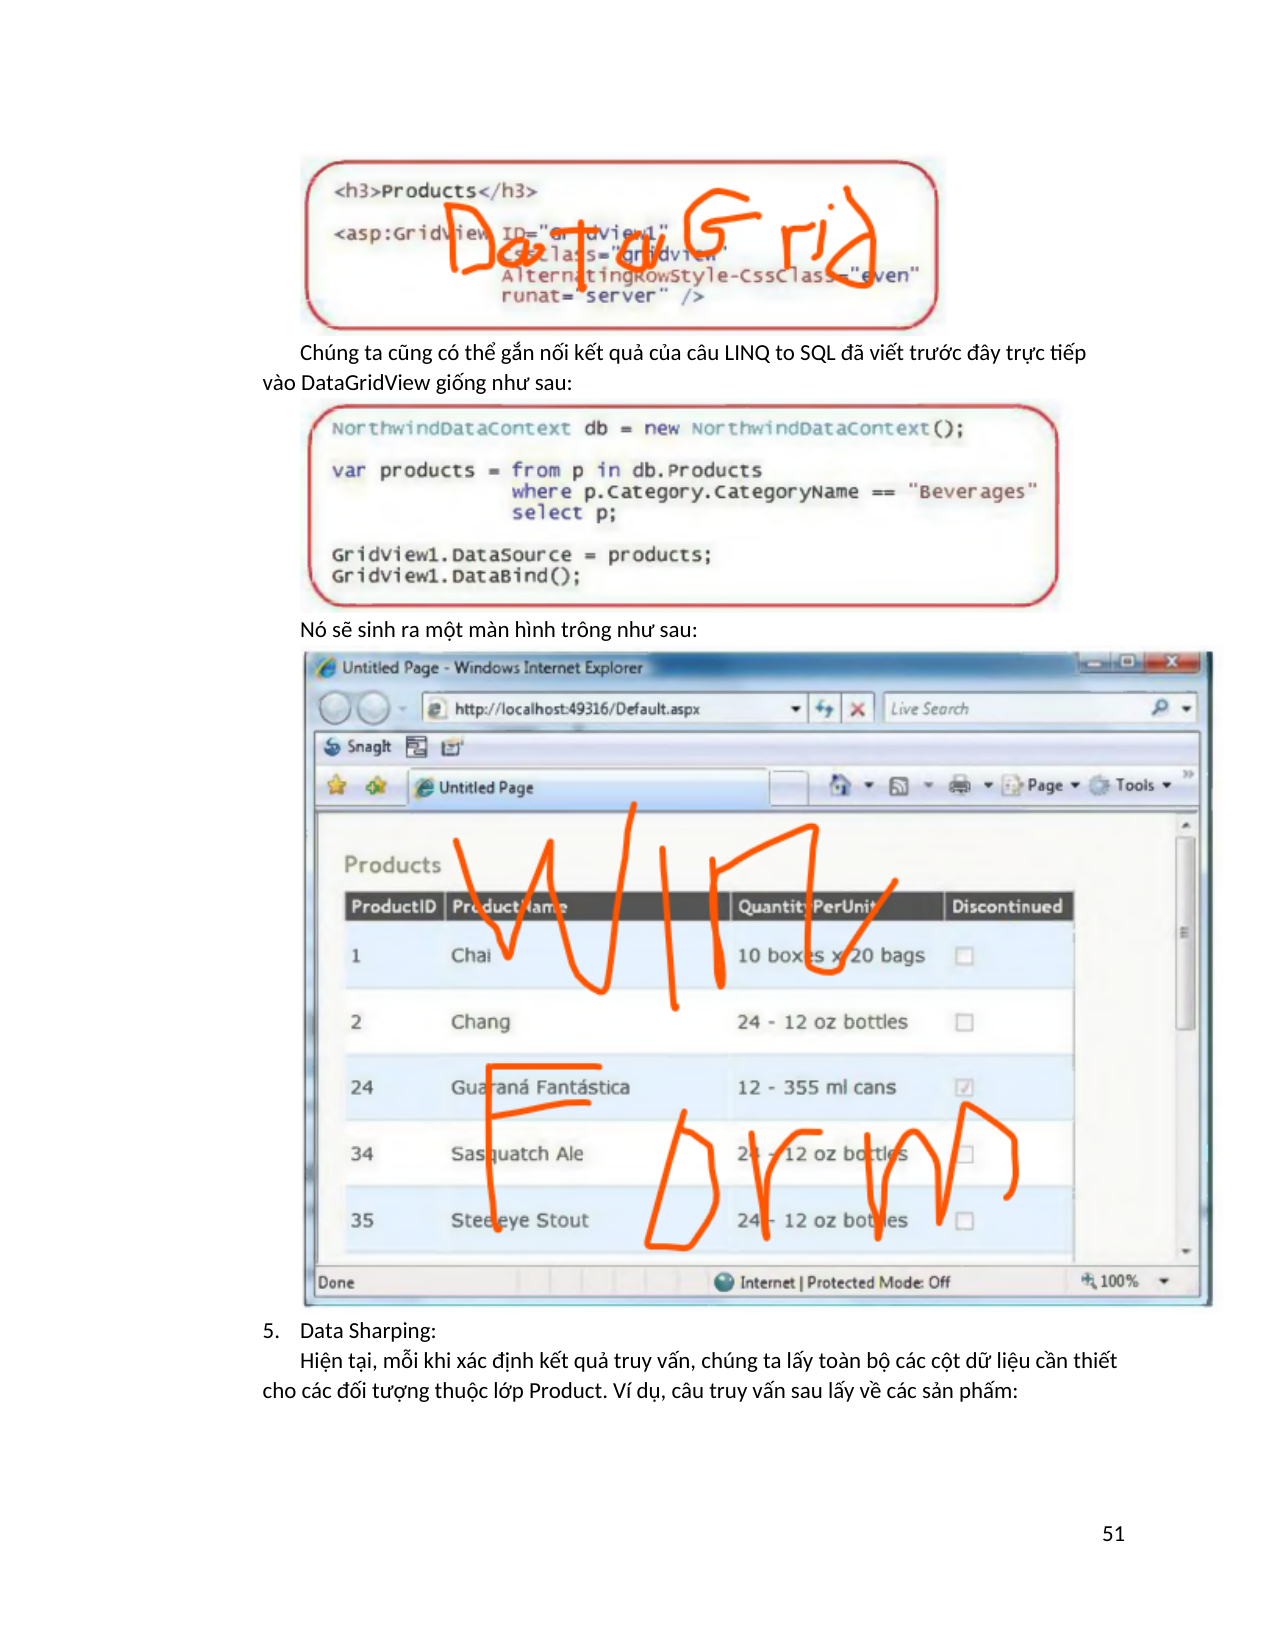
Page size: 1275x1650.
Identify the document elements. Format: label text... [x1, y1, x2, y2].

list Data Sharping: [262, 1316, 1125, 1344]
picture [300, 645, 1224, 1314]
list Nó sẽ sinh ra một màn hình trông như sau: [262, 615, 1125, 643]
list Hiện tại, mỗi khi xác định kết quả truy vấn, chúng ta lấy toàn bộ các cột dữ liệu cần thiết cho các đối tượng thuộc lớp Product. Ví dụ, câu truy vấn sau lấy về các sản phấm: [262, 1346, 1125, 1404]
picture [300, 150, 947, 336]
picture [300, 398, 1074, 613]
list Chúng ta cũng có thể gắn nối kết quả của câu LINQ to SQL đã viết trước đây trực tiếp vào DataGridView giống như sau: [262, 338, 1125, 396]
